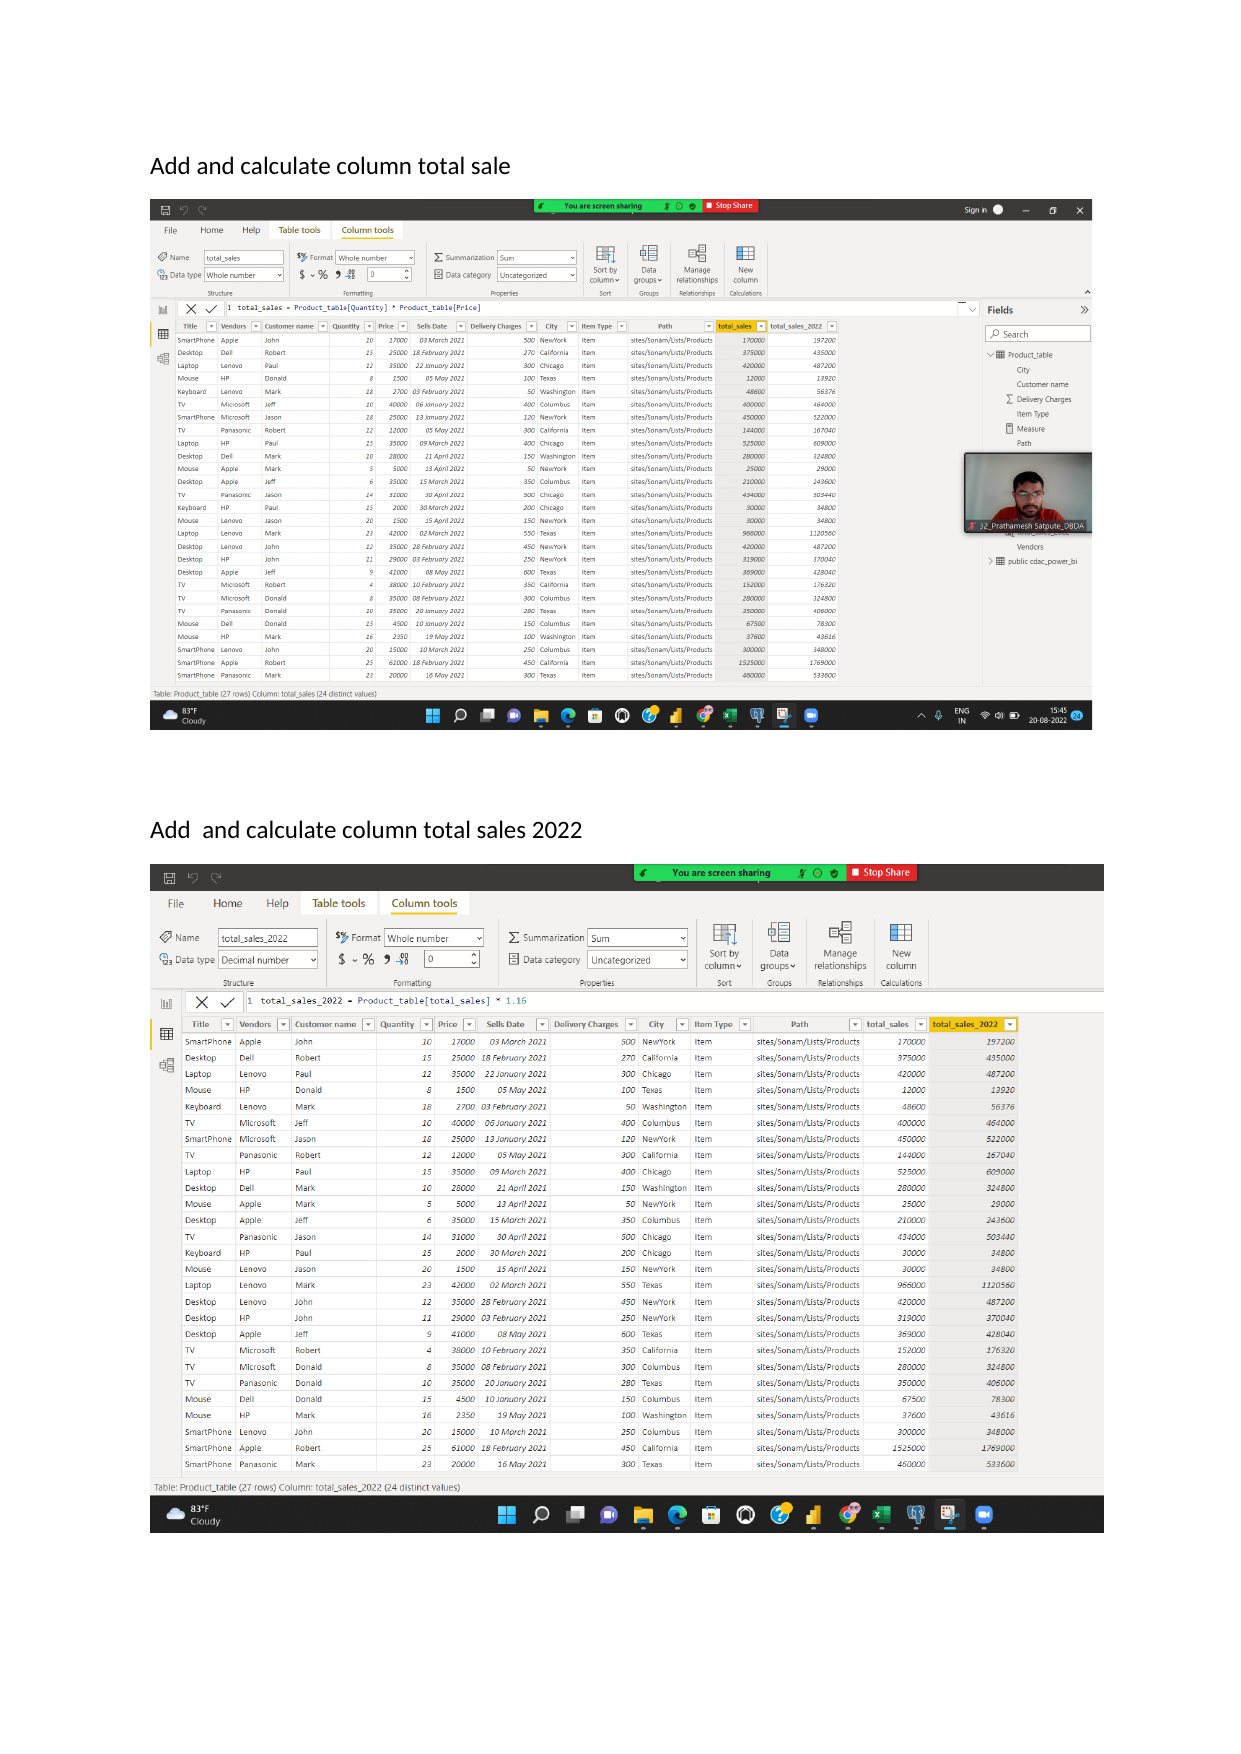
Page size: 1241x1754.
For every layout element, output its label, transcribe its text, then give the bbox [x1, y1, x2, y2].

text Add and calculate column total sales 2022 [150, 814, 1090, 845]
picture [150, 199, 1093, 730]
picture [150, 864, 1104, 1533]
text Add and calculate column total sale [150, 150, 1090, 181]
